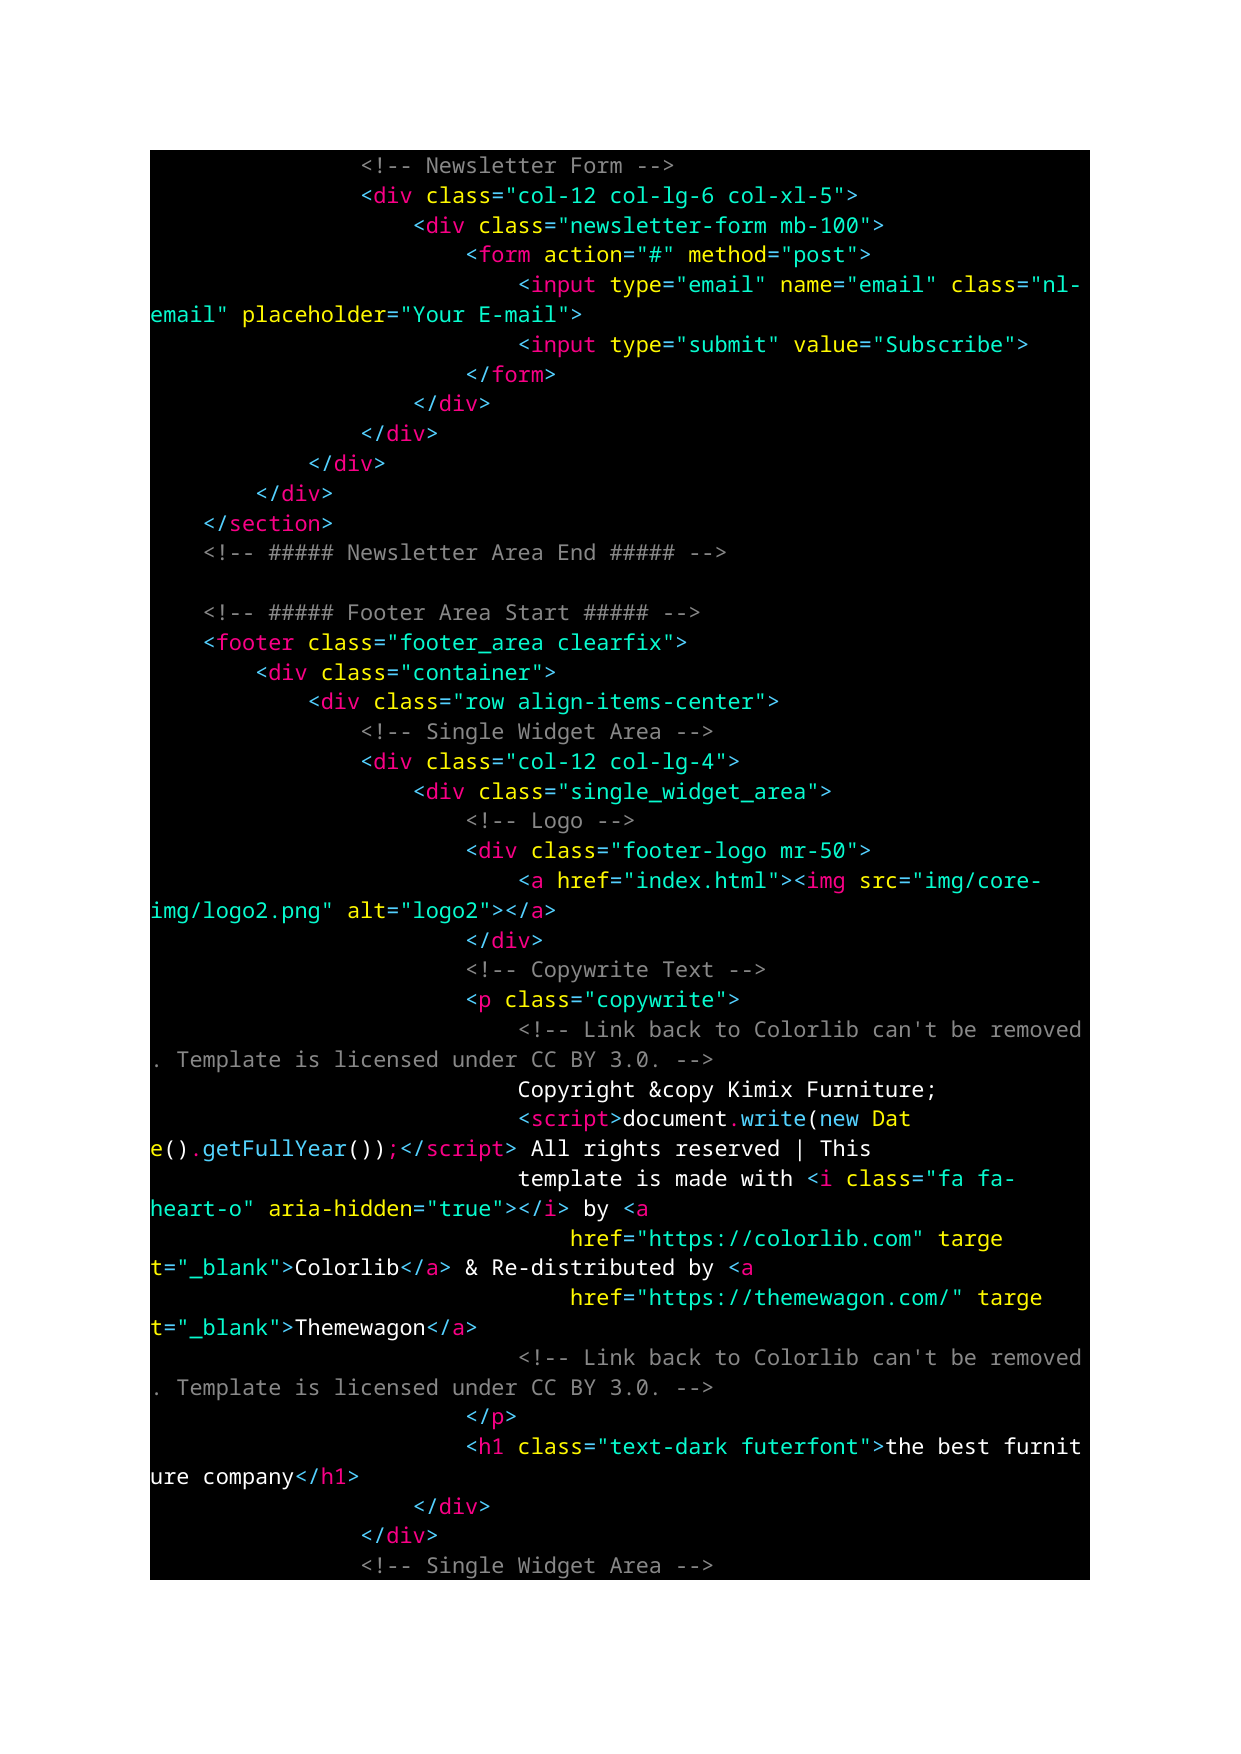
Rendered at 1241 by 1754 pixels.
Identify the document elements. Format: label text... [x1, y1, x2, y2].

text <div class="col-12 col-lg-4"> [150, 746, 1090, 776]
text <!-- ##### Newsletter Area End ##### --> [150, 537, 1090, 567]
text <!-- ##### Footer Area Start ##### --> [150, 597, 1090, 627]
text <!-- Logo --> [150, 805, 1090, 835]
text <!-- Copywrite Text --> [150, 954, 1090, 984]
text <form action="#" method="post"> [150, 239, 1090, 269]
text </div> [150, 448, 1090, 478]
text <p class="copywrite"> [150, 984, 1090, 1014]
text </div> [150, 388, 1090, 418]
text Copyright &copy Kimix Furniture; [150, 1073, 1090, 1103]
text <h1 class="text-dark futerfont">the best furniture company</h1> [150, 1431, 1090, 1491]
text </div> [150, 418, 1090, 448]
text <!-- Link back to Colorlib can't be removed. Template is licensed under CC BY 3.0. --> [150, 1342, 1090, 1401]
text </p> [150, 1401, 1090, 1431]
text <div class="footer-logo mr-50"> [150, 835, 1090, 865]
text <div class="single_widget_area"> [150, 776, 1090, 805]
text </div> [150, 1520, 1090, 1550]
text <!-- Link back to Colorlib can't be removed. Template is licensed under CC BY 3.0. --> [150, 1014, 1090, 1073]
text <div class="col-12 col-lg-6 col-xl-5"> [150, 180, 1090, 209]
text </form> [150, 358, 1090, 388]
text template is made with <i class="fa fa-heart-o" aria-hidden="true"></i> by <a [150, 1163, 1090, 1222]
text <input type="email" name="email" class="nl-email" placeholder="Your E-mail"> [150, 269, 1090, 329]
text </div> [150, 924, 1090, 954]
text <!-- Single Widget Area --> [150, 716, 1090, 746]
text <div class="row align-items-center"> [150, 686, 1090, 716]
text <!-- Newsletter Form --> [150, 150, 1090, 180]
text href="https://themewagon.com/" target="_blank">Themewagon</a> [150, 1282, 1090, 1342]
text </div> [150, 1491, 1090, 1520]
text href="https://colorlib.com" target="_blank">Colorlib</a> & Re-distributed by <a [150, 1222, 1090, 1282]
text <a href="index.html"><img src="img/core-img/logo2.png" alt="logo2"></a> [150, 865, 1090, 924]
text <footer class="footer_area clearfix"> [150, 627, 1090, 656]
text <input type="submit" value="Subscribe"> [150, 329, 1090, 358]
text <div class="container"> [150, 656, 1090, 686]
text <script>document.write(new Date().getFullYear());</script> All rights reserved | This [150, 1103, 1090, 1163]
text </div> [150, 478, 1090, 507]
text <!-- Single Widget Area --> [150, 1550, 1090, 1580]
text </section> [150, 507, 1090, 537]
text <div class="newsletter-form mb-100"> [150, 209, 1090, 239]
